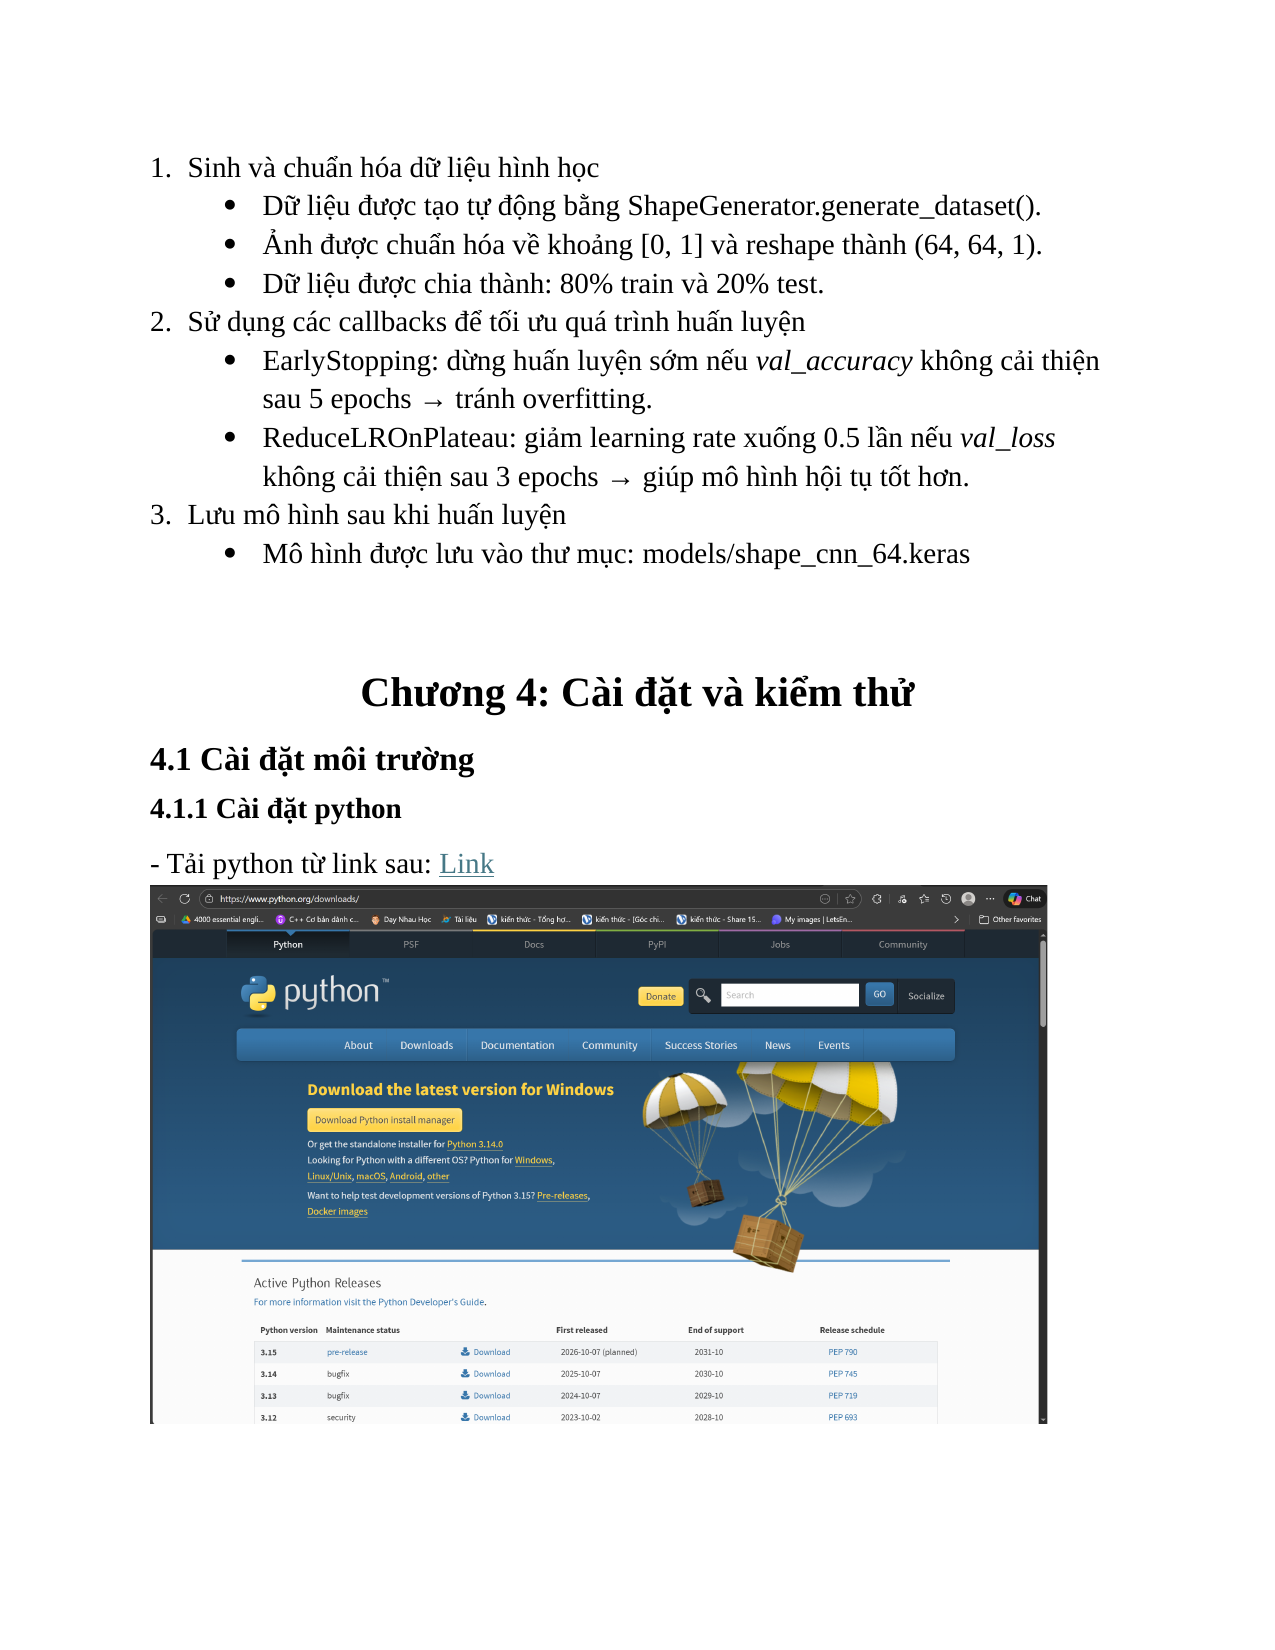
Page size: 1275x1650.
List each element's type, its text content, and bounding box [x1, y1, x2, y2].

subtitle 4.1 Cài đặt môi trường [150, 739, 1125, 777]
list EarlyStopping: dừng huấn luyện sớm nếu val_accuracy không cải thiện sau 5 epochs → tránh overfitting. [225, 343, 1125, 415]
list ReduceLROnPlateau: giảm learning rate xuống 0.5 lần nếu val_loss không cải thiện sau 3 epochs → giúp mô hình hội tụ tốt hơn. [225, 420, 1125, 492]
list Mô hình được lưu vào thư mục: models/shape_cnn_64.keras [225, 536, 1125, 569]
picture [150, 885, 1048, 1424]
list Lưu mô hình sau khi huấn luyện [150, 497, 1125, 531]
subtitle Chương 4: Cài đặt và kiểm thử [150, 667, 1125, 715]
list Sinh và chuẩn hóa dữ liệu hình học [150, 150, 1125, 183]
list Dữ liệu được chia thành: 80% train và 20% test. [225, 266, 1125, 299]
list Ảnh được chuẩn hóa về khoảng [0, 1] và reshape thành (64, 64, 1). [225, 227, 1125, 261]
list Sử dụng các callbacks để tối ưu quá trình huấn luyện [150, 304, 1125, 338]
list Dữ liệu được tạo tự động bằng ShapeGenerator.generate_dataset(). [225, 188, 1125, 222]
text 4.1.1 Cài đặt python [150, 791, 1125, 825]
